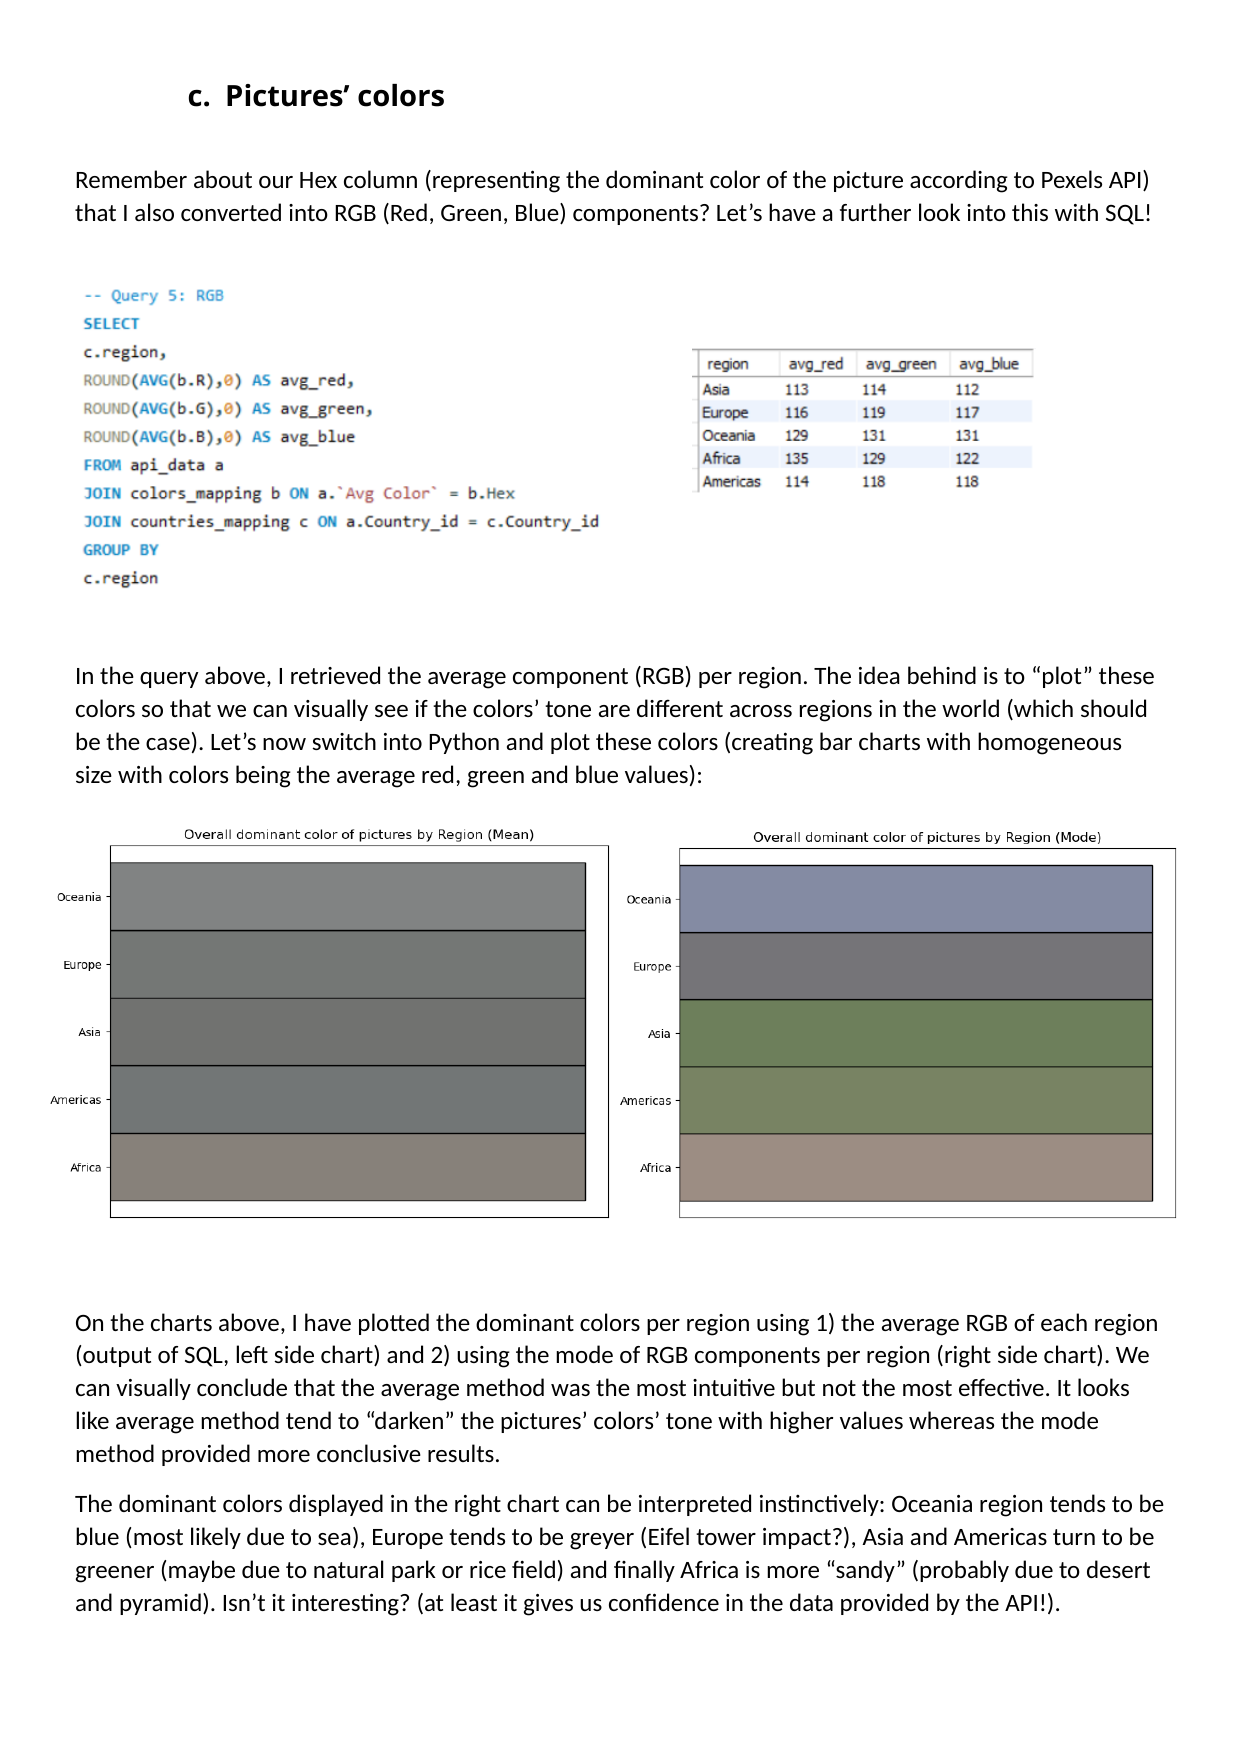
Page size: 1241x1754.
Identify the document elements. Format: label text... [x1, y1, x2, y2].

picture [75, 270, 625, 595]
text On the charts above, I have plotted the dominant colors per region using 1) the average RGB of each region (output of SQL, left side chart) and 2) using the mode of RGB components per region (right side chart). We can visually conclude that the average method was the most intuitive but not the most effective. It looks like average method tend to “darken” the pictures’ colors’ tone with higher values whereas the mode method provided more conclusive results. [75, 1307, 1165, 1469]
text In the query above, I retrieved the average component (RGB) per region. The idea behind is to “plot” these colors so that we can visually see if the colors’ tone are different across regions in the world (which should be the case). Let’s now switch into Python and plot these colors (creating bar charts with homogeneous size with colors being the average red, green and blue values): [75, 660, 1165, 789]
text The dominant colors displayed in the right chart can be interpreted instinctively: Oceania region tends to be blue (most likely due to sea), Europe tends to be greyer (Eifel tower impact?), Asia and Americas turn to be greener (maybe due to natural park or rice field) and finally Africa is more “sandy” (probably due to desert and pyramid). Isn’t it interesting? (at least it gives us confidence in the data provided by the API!). [75, 1488, 1165, 1617]
picture [42, 821, 1183, 1229]
subtitle Pictures’ colors [187, 75, 1165, 115]
picture [692, 348, 1036, 494]
text Remember about our Hex column (representing the dominant color of the picture according to Pexels API) that I also converted into RGB (Red, Green, Blue) components? Let’s have a further look into this with SQL! [75, 165, 1165, 228]
